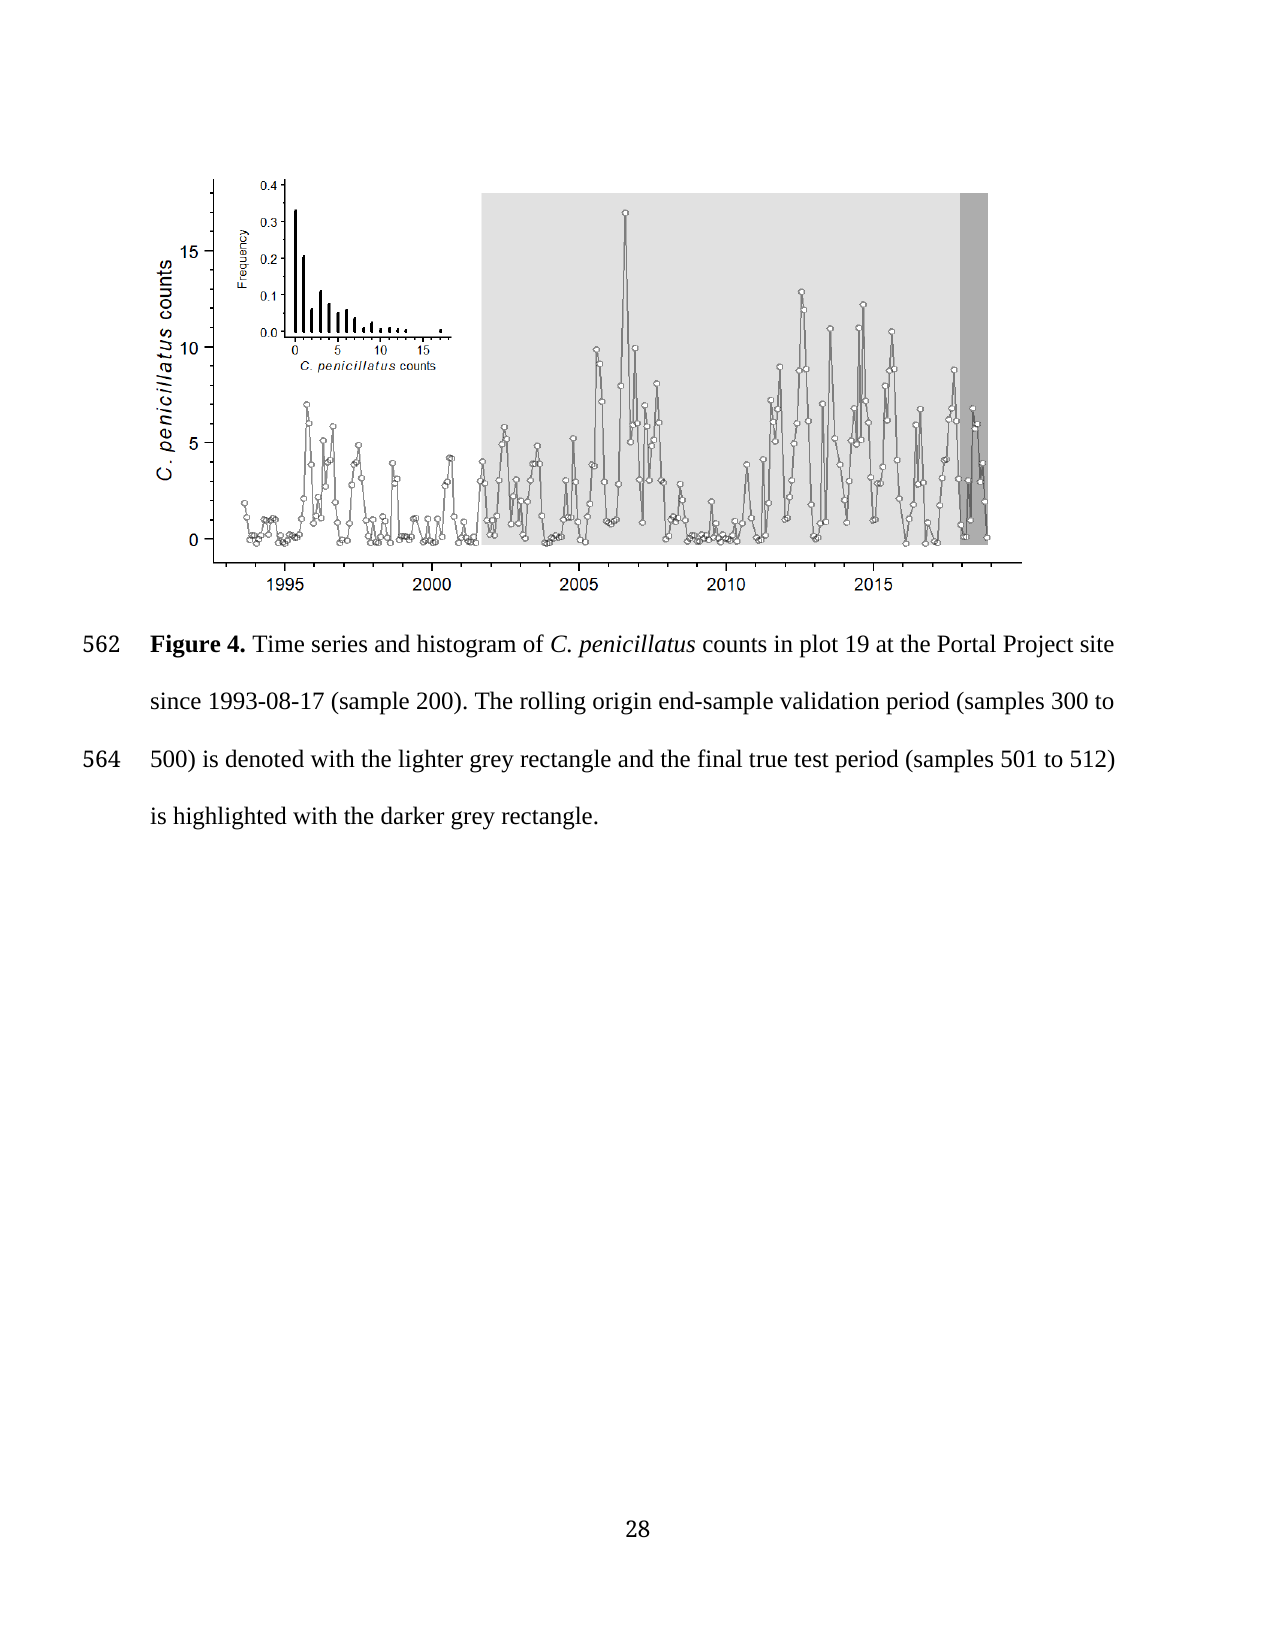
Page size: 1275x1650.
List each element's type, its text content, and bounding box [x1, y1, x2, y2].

picture [150, 150, 1050, 600]
